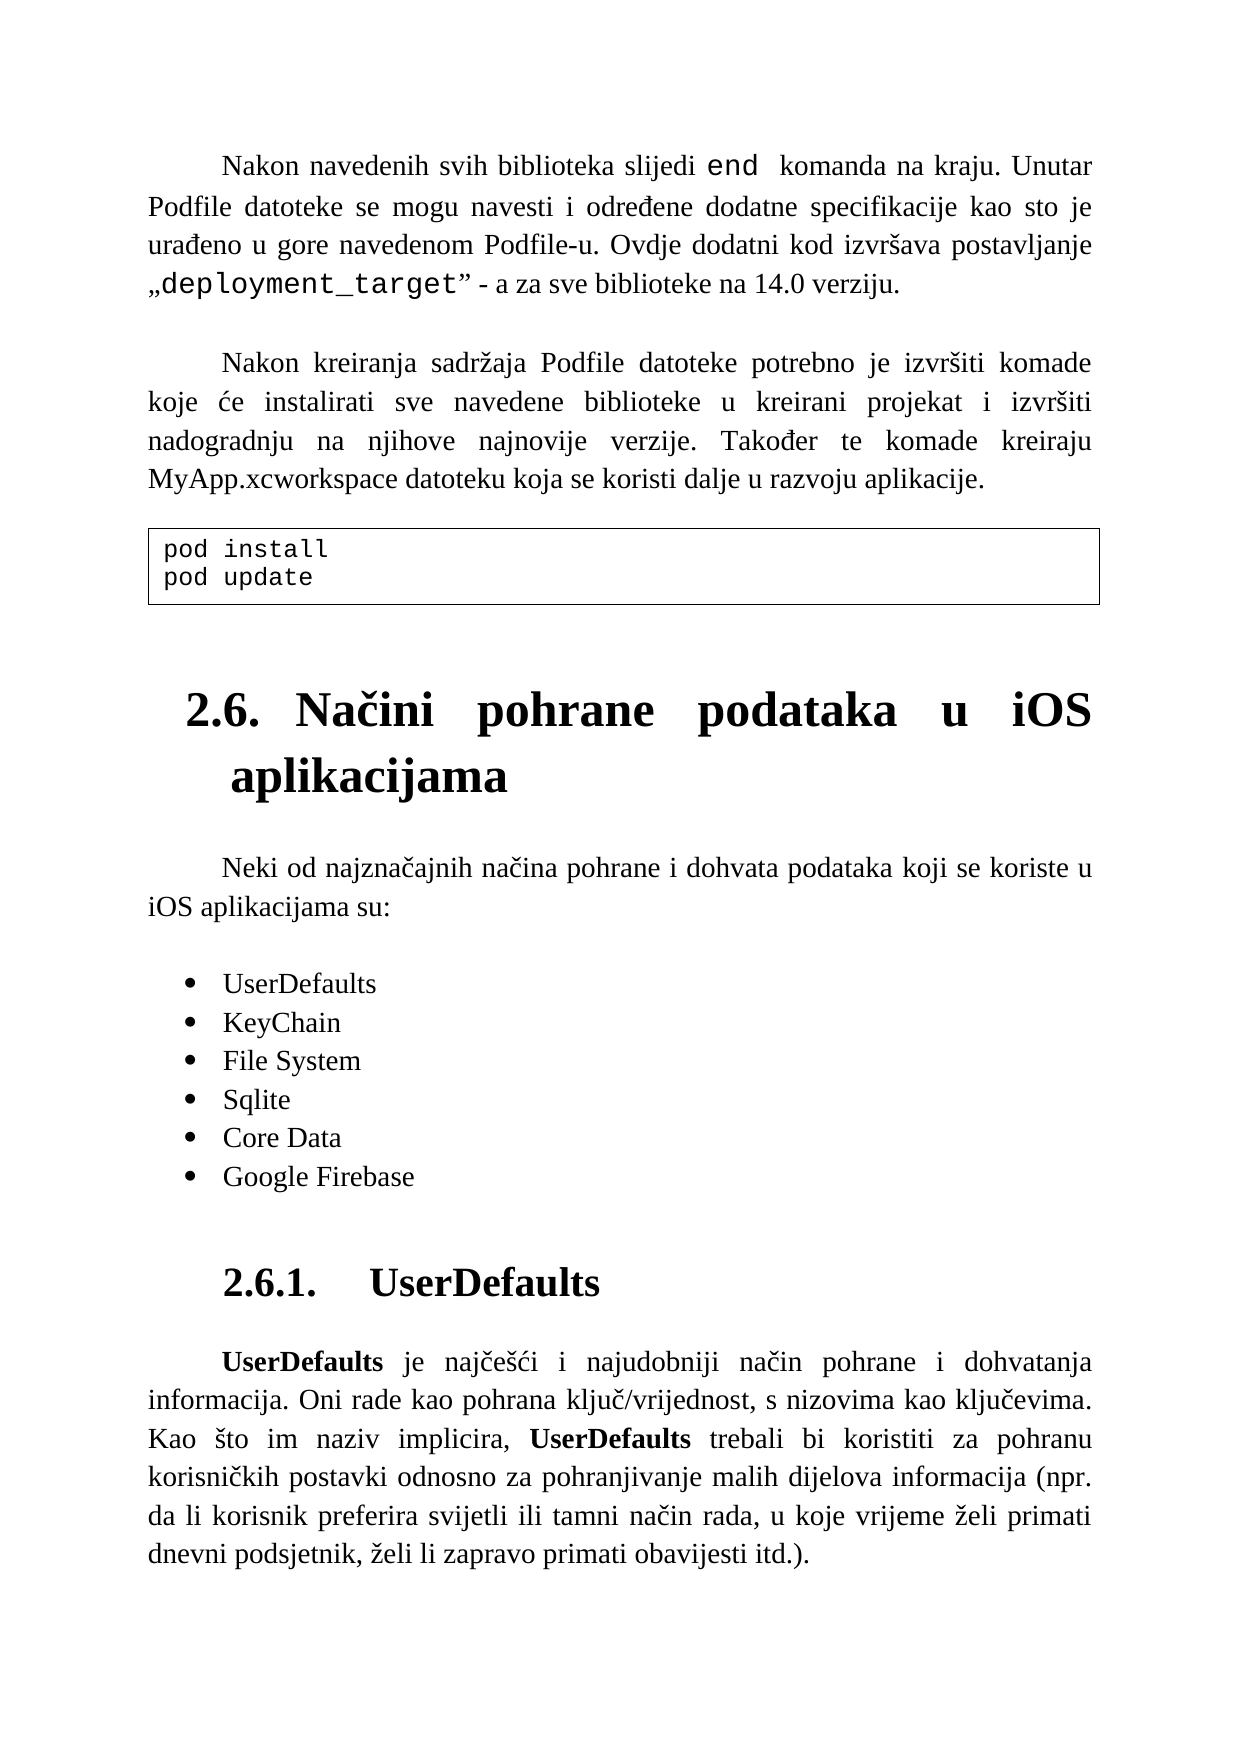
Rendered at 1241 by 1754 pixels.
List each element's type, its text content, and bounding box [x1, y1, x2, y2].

list KeyChain [185, 1005, 1093, 1038]
text Nakon kreiranja sadržaja Podfile datoteke potrebno je izvršiti komade koje će instalirati sve navedene biblioteke u kreirani projekat i izvršiti nadogradnju na njihove najnovije verzije. Također te komade kreiraju MyApp.xcworkspace datoteku koja se koristi dalje u razvoju aplikacije. [148, 346, 1093, 495]
list Google Firebase [185, 1159, 1093, 1193]
list UserDefaults [185, 966, 1093, 1000]
list File System [185, 1043, 1093, 1077]
subtitle Načini pohrane podataka u iOS aplikacijama [185, 680, 1093, 803]
list Core Data [185, 1121, 1093, 1154]
subtitle UserDefaults [223, 1257, 1093, 1305]
text Neki od najznačajnih načina pohrane i dohvata podataka koji se koriste u iOS aplikacijama su: [148, 850, 1093, 922]
text UserDefaults je najčešći i najudobniji način pohrane i dohvatanja informacija. Oni rade kao pohrana ključ/vrijednost, s nizovima kao ključevima. Kao što im naziv implicira, UserDefaults trebali bi koristiti za pohranu korisničkih postavki odnosno za pohranjivanje malih dijelova informacija (npr. da li korisnik preferira svijetli ili tamni način rada, u koje vrijeme želi primati dnevni podsjetnik, želi li zapravo primati obavijesti itd.). [148, 1344, 1093, 1570]
list Sqlite [185, 1082, 1093, 1116]
text Nakon navedenih svih biblioteka slijedi end komanda na kraju. Unutar Podfile datoteke se mogu navesti i određene dodatne specifikacije kao sto je urađeno u gore navedenom Podfile-u. Ovdje dodatni kod izvršava postavljanje „deployment_target” - a za sve biblioteke na 14.0 verziju. [148, 148, 1093, 302]
